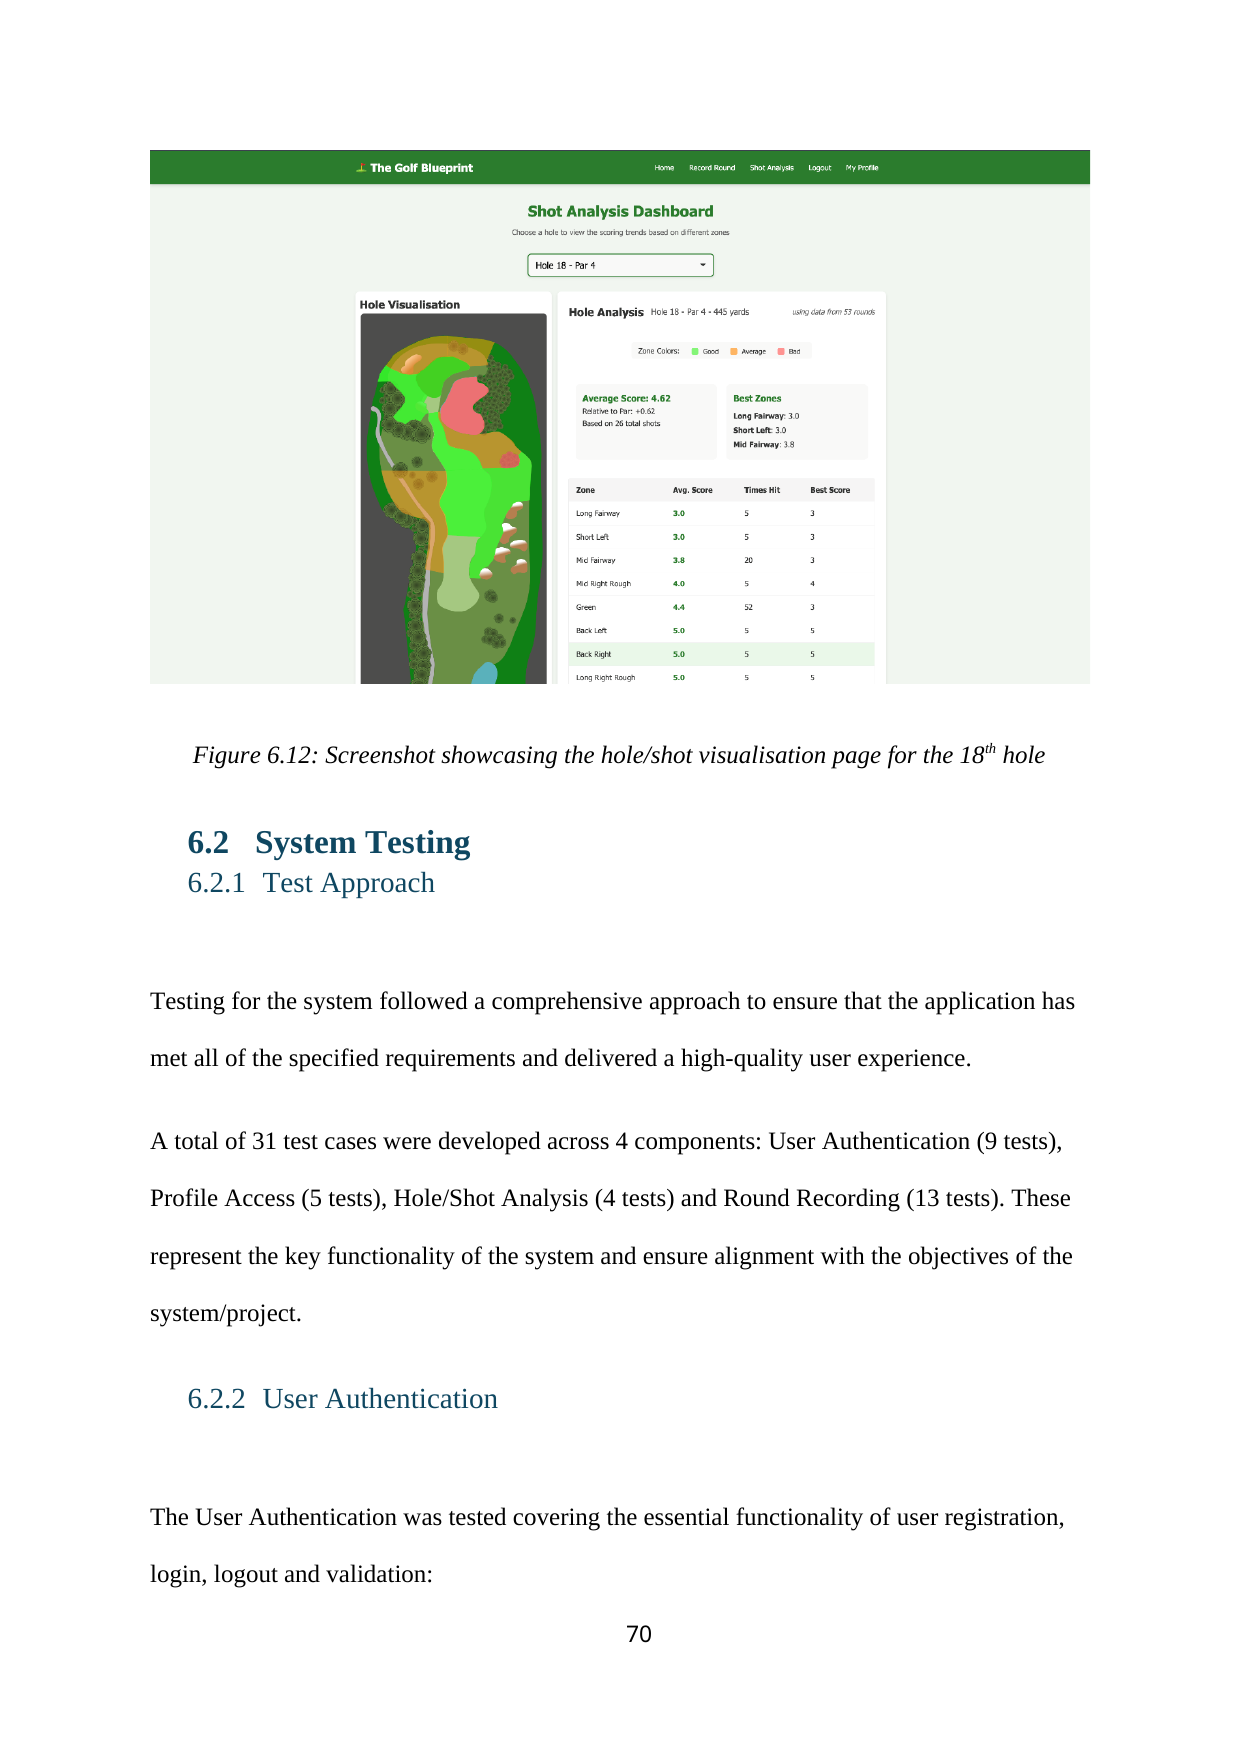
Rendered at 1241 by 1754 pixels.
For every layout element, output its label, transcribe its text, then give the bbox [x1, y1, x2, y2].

picture [150, 150, 1091, 684]
text A total of 31 test cases were developed across 4 components: User Authentication (9 tests), Profile Access (5 tests), Hole/Shot Analysis (4 tests) and Round Recording (13 tests). These represent the key functionality of the system and ensure alignment with the objectives of the system/project. [150, 1126, 1090, 1327]
text Figure 6.12: Screenshot showcasing the hole/shot visualisation page for the 18th hole [150, 740, 1090, 769]
subtitle System Testing [187, 822, 1090, 861]
text Testing for the system followed a comprehensive approach to ensure that the application has met all of the specified requirements and delivered a high-quality user experience. [150, 986, 1090, 1072]
subtitle User Authentication [187, 1381, 1090, 1414]
text The User Authentication was tested covering the essential functionality of user registration, login, logout and validation: [150, 1502, 1090, 1588]
subtitle Test Approach [187, 865, 1090, 898]
